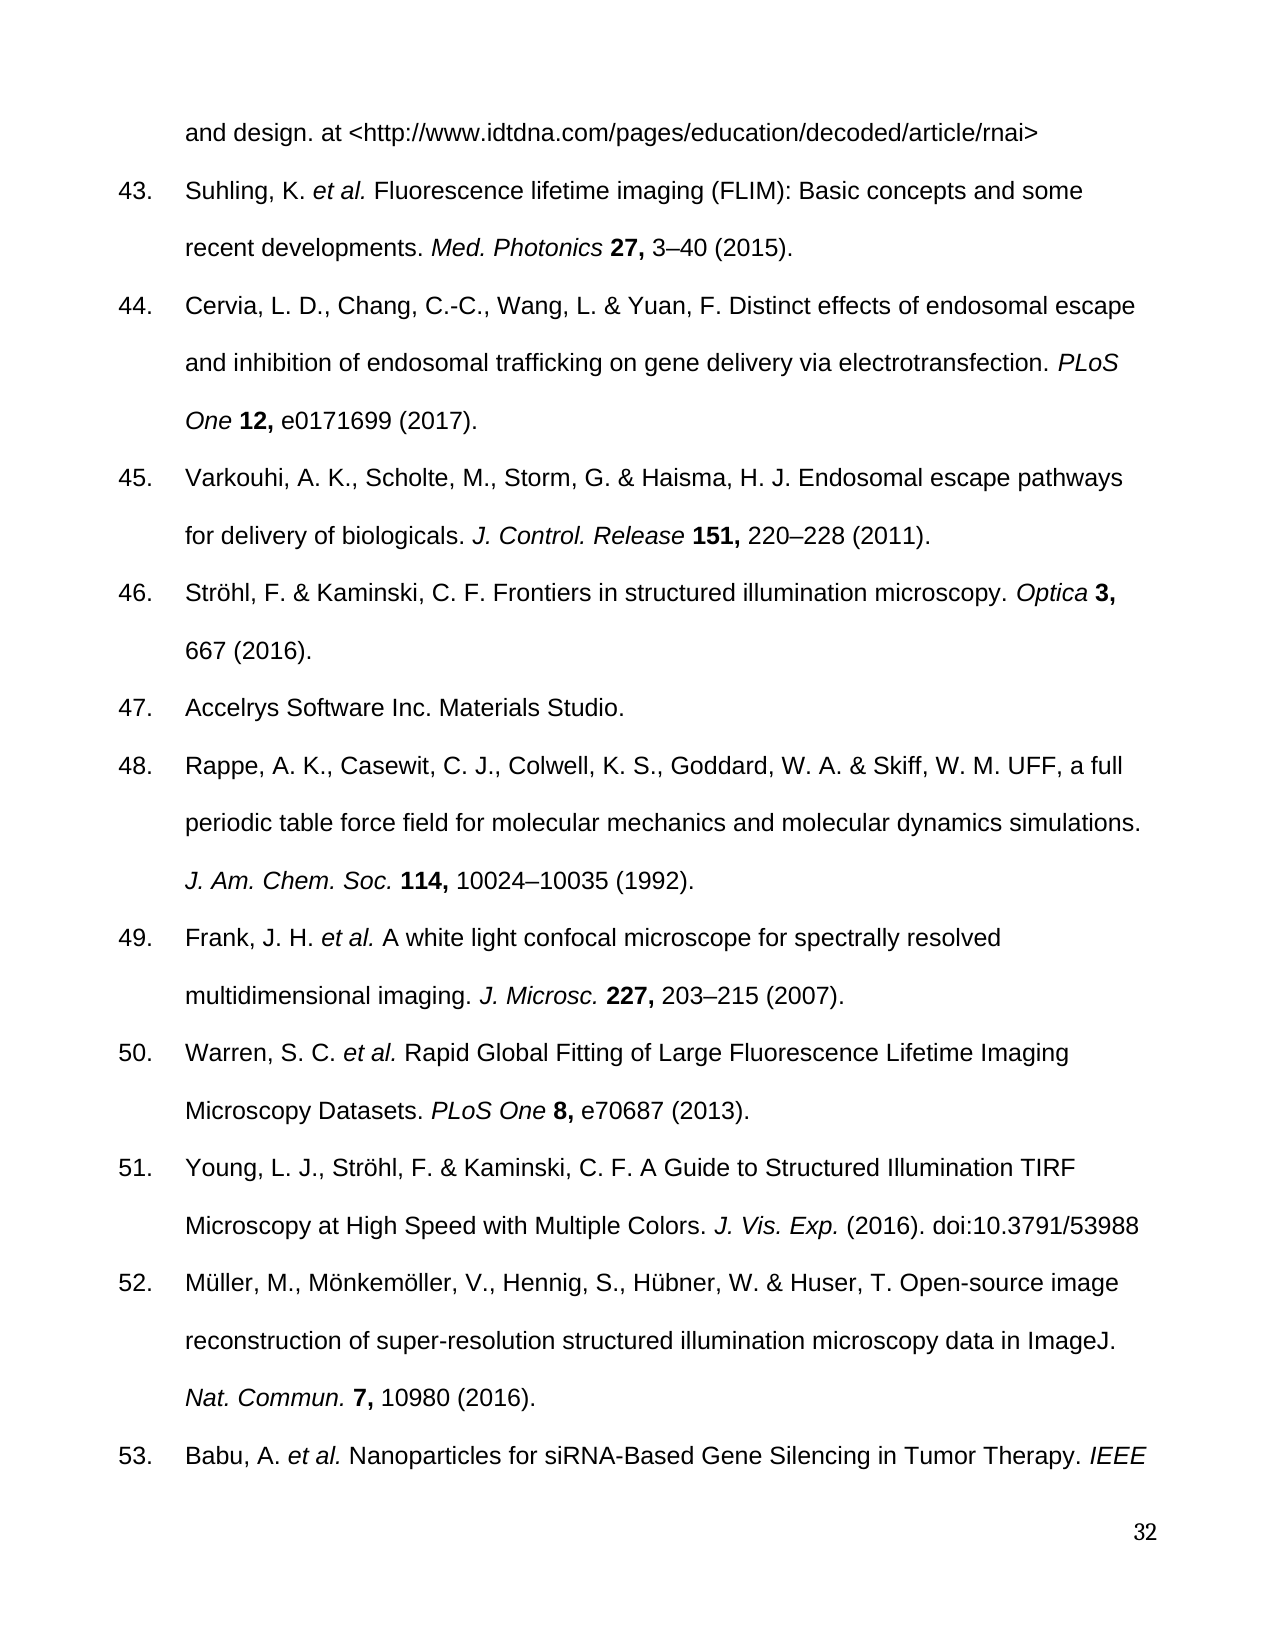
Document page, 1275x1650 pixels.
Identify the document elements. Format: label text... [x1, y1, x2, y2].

text 47. Accelrys Software Inc. Materials Studio. [118, 693, 1157, 722]
text 50. Warren, S. C. et al. Rapid Global Fitting of Large Fluorescence Lifetime Imaging Microscopy Datasets. PLoS One 8, e70687 (2013). [118, 1038, 1157, 1124]
text 51. Young, L. J., Ströhl, F. & Kaminski, C. F. A Guide to Structured Illumination TIRF Microscopy at High Speed with Multiple Colors. J. Vis. Exp. (2016). doi:10.3791/53988 [118, 1153, 1157, 1239]
text 45. Varkouhi, A. K., Scholte, M., Storm, G. & Haisma, H. J. Endosomal escape pathways for delivery of biologicals. J. Control. Release 151, 220–228 (2011). [118, 463, 1157, 549]
text 46. Ströhl, F. & Kaminski, C. F. Frontiers in structured illumination microscopy. Optica 3, 667 (2016). [118, 578, 1157, 664]
text 48. Rappe, A. K., Casewit, C. J., Colwell, K. S., Goddard, W. A. & Skiff, W. M. UFF, a full periodic table force field for molecular mechanics and molecular dynamics simulations. J. Am. Chem. Soc. 114, 10024–10035 (1992). [118, 751, 1157, 894]
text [118, 118, 1157, 147]
text 43. Suhling, K. et al. Fluorescence lifetime imaging (FLIM): Basic concepts and some recent developments. Med. Photonics 27, 3–40 (2015). [118, 176, 1157, 262]
text 52. Müller, M., Mönkemöller, V., Hennig, S., Hübner, W. & Huser, T. Open-source image reconstruction of super-resolution structured illumination microscopy data in ImageJ. Nat. Commun. 7, 10980 (2016). [118, 1268, 1157, 1412]
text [118, 1441, 1157, 1469]
text 44. Cervia, L. D., Chang, C.-C., Wang, L. & Yuan, F. Distinct effects of endosomal escape and inhibition of endosomal trafficking on gene delivery via electrotransfection. PLoS One 12, e0171699 (2017). [118, 291, 1157, 434]
text 49. Frank, J. H. et al. A white light confocal microscope for spectrally resolved multidimensional imaging. J. Microsc. 227, 203–215 (2007). [118, 923, 1157, 1009]
